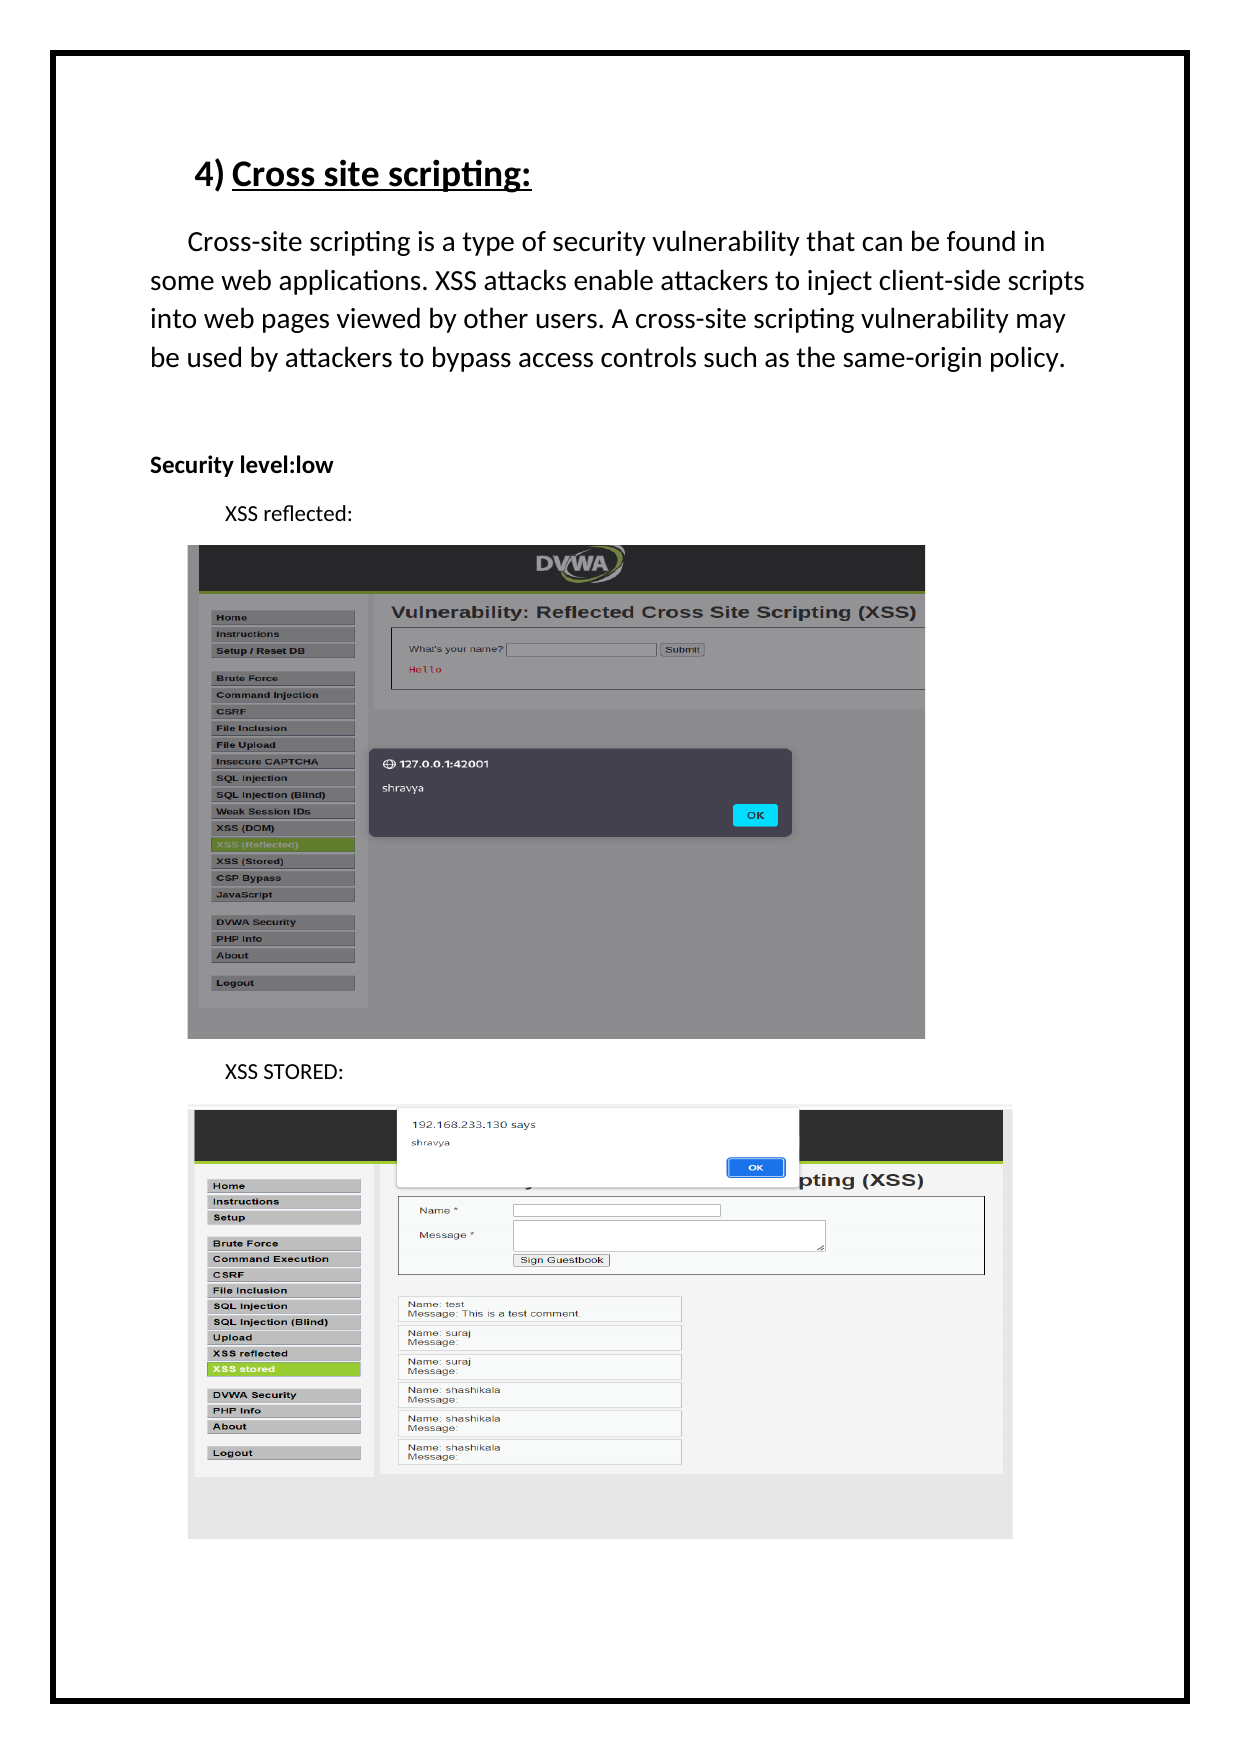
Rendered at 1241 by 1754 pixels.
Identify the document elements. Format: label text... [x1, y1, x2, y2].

text Cross-site scripting is a type of security vulnerability that can be found in some web applications. XSS attacks enable attackers to inject client-side scripts into web pages viewed by other users. A cross-site scripting vulnerability may be used by attackers to bypass access controls such as the same-origin policy. [150, 223, 1090, 374]
text Security level:low [150, 449, 1090, 479]
list Cross site scripting: [194, 150, 1090, 196]
picture [187, 545, 926, 1039]
text XSS STORED: [150, 1057, 1090, 1085]
text XSS reflected: [150, 499, 1090, 527]
picture [187, 1104, 1013, 1539]
